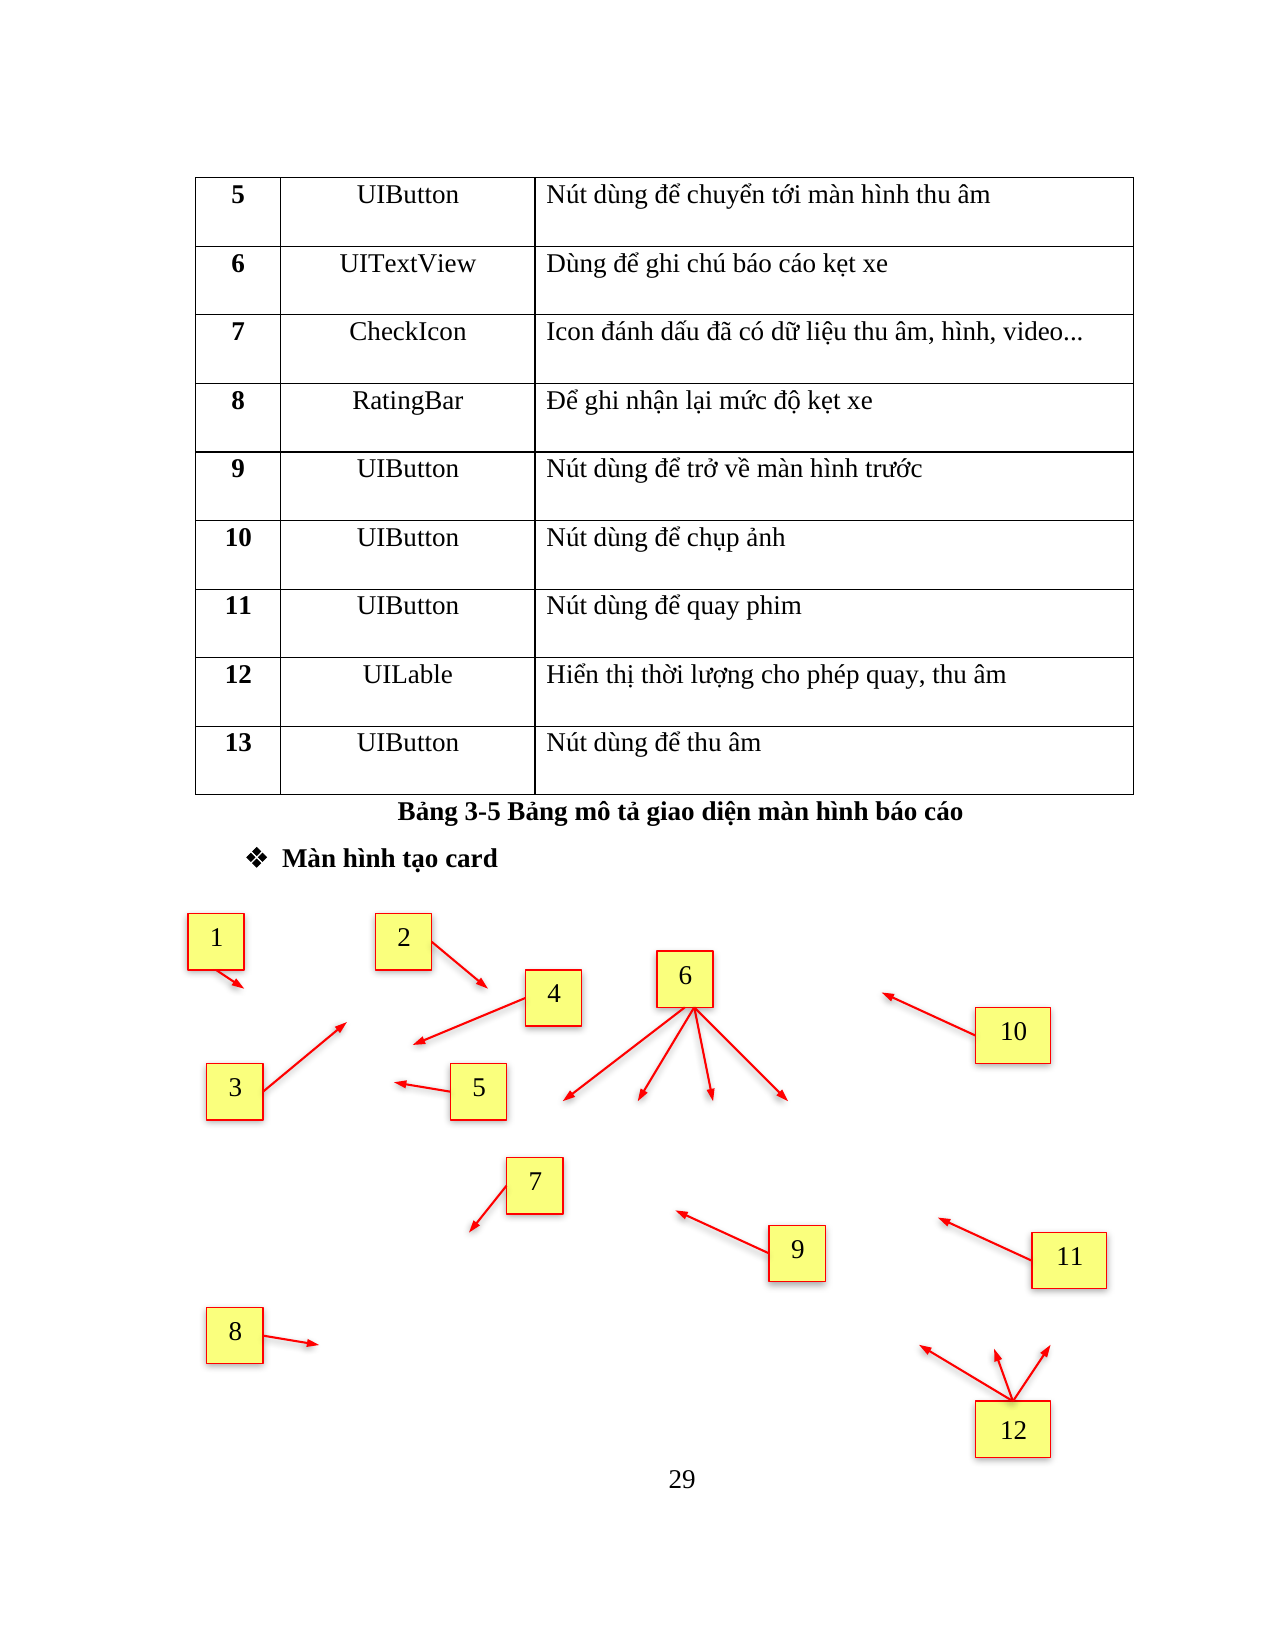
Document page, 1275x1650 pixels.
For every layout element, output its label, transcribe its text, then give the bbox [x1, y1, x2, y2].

table_cell 13 [196, 727, 280, 794]
table_cell UITextView [281, 247, 534, 314]
table_cell Để ghi nhận lại mức độ kẹt xe [536, 384, 1133, 451]
table_cell CheckIcon [281, 315, 534, 383]
table_cell Nút dùng để chuyển tới màn hình thu âm [536, 178, 1133, 246]
table_cell Hiển thị thời lượng cho phép quay, thu âm [536, 658, 1133, 726]
table_cell Nút dùng để trở về màn hình trước [536, 453, 1133, 520]
table_cell 12 [196, 658, 280, 726]
table_cell 7 [196, 315, 280, 383]
table_cell UIButton [281, 590, 534, 657]
table_cell UIButton [281, 453, 534, 520]
table_cell 8 [196, 384, 280, 451]
table_cell Nút dùng để quay phim [536, 590, 1133, 657]
table_cell 6 [196, 247, 280, 314]
table_cell UIButton [281, 521, 534, 588]
table_cell Nút dùng để chụp ảnh [536, 521, 1133, 588]
table_cell 9 [196, 453, 280, 520]
table_cell 10 [196, 521, 280, 588]
table_cell Dùng để ghi chú báo cáo kẹt xe [536, 247, 1133, 314]
table_cell UILable [281, 658, 534, 726]
table_cell UIButton [281, 727, 534, 794]
text Bảng 3-5 Bảng mô tả giao diện màn hình báo cáo [207, 795, 1154, 826]
table_cell Nút dùng để thu âm [536, 727, 1133, 794]
table_cell RatingBar [281, 384, 534, 451]
table_cell 5 [196, 178, 280, 246]
table_cell 11 [196, 590, 280, 657]
list Màn hình tạo card [244, 842, 1157, 873]
table_cell Icon đánh dấu đã có dữ liệu thu âm, hình, video... [536, 315, 1133, 383]
table_cell UIButton [281, 178, 534, 246]
